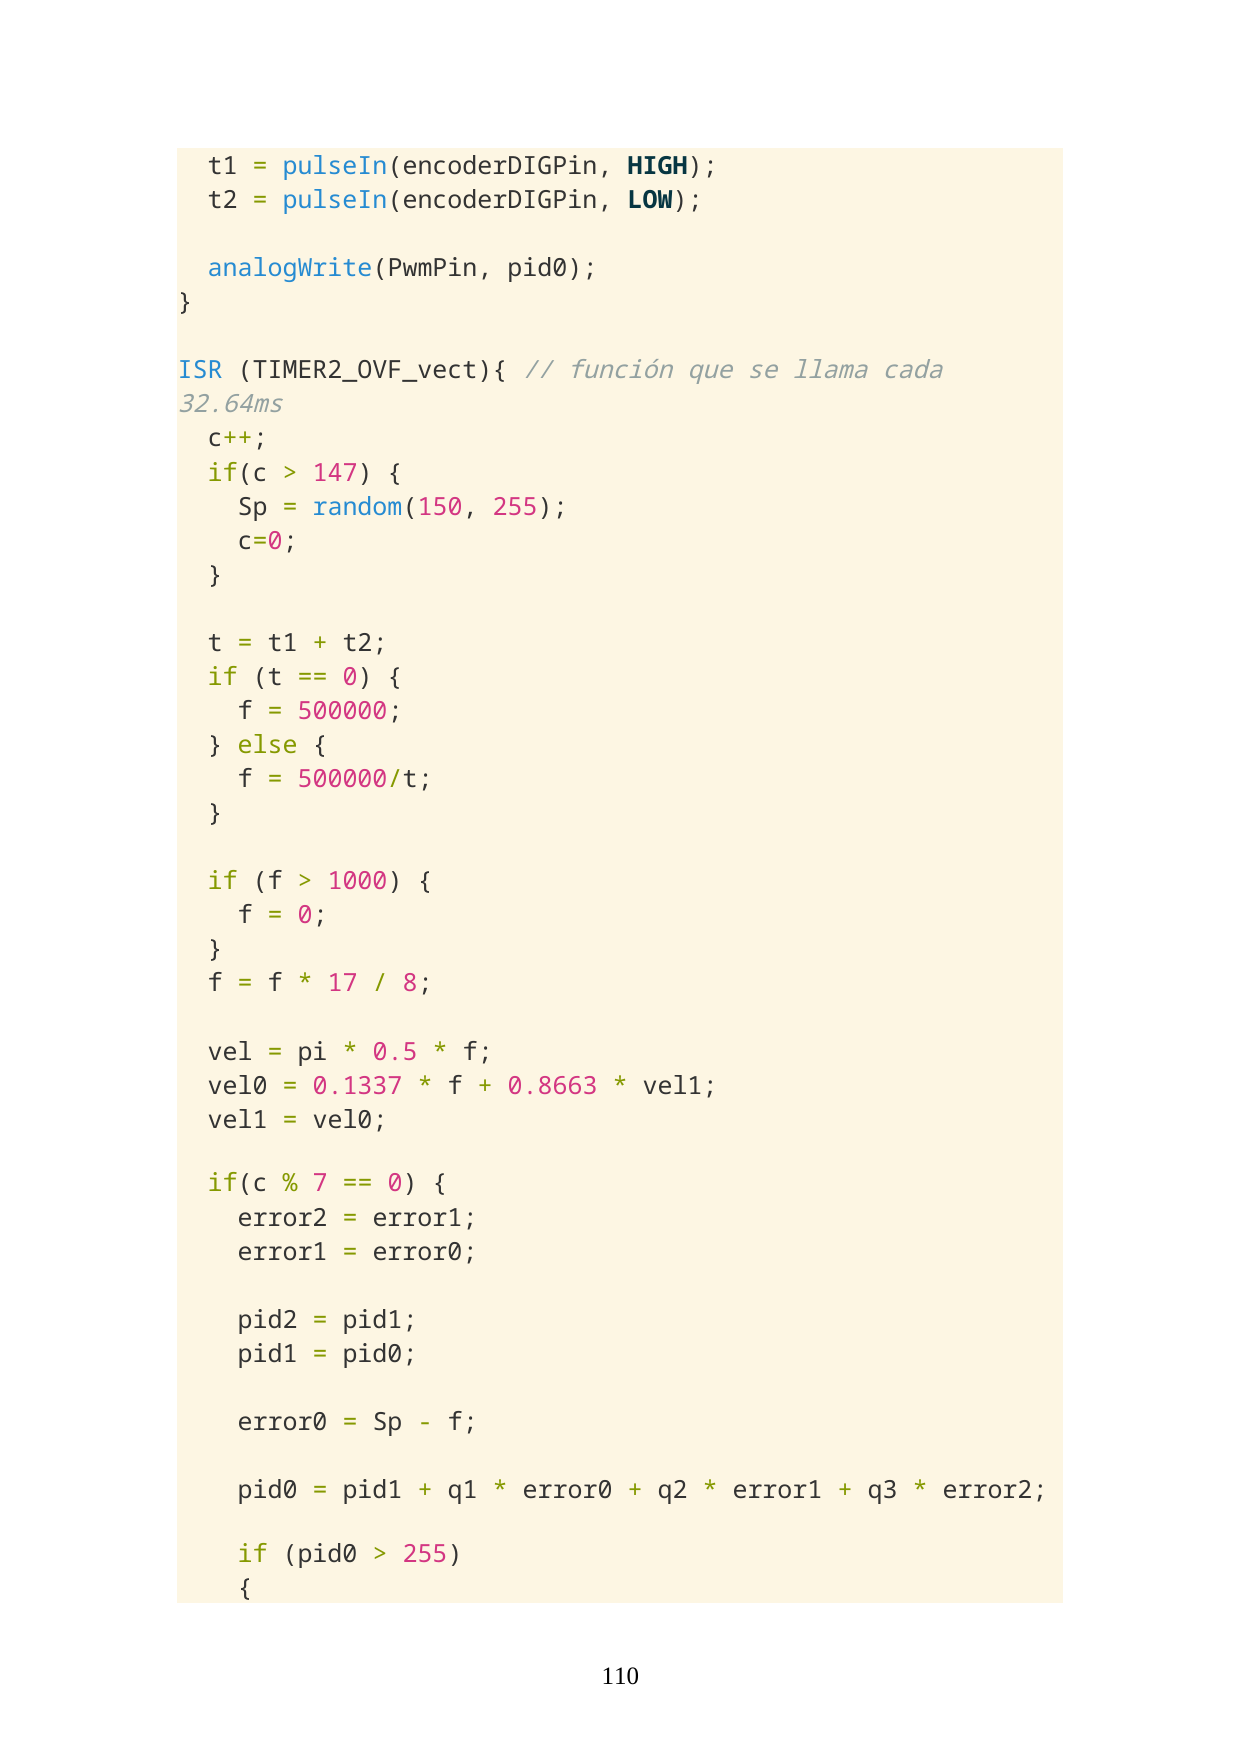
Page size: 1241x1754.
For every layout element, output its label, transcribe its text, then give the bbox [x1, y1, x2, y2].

text vel = pi * 0.5 * f; [177, 1033, 1063, 1067]
text if(c > 147) { [177, 454, 1063, 488]
text vel0 = 0.1337 * f + 0.8663 * vel1; [177, 1067, 1063, 1101]
text error0 = Sp - f; [177, 1403, 1063, 1438]
text t2 = pulseIn(encoderDIGPin, LOW); [177, 182, 1063, 216]
text } [177, 795, 1063, 829]
text analogWrite(PwmPin, pid0); [177, 250, 1063, 284]
text f = 500000/t; [177, 761, 1063, 795]
text } else { [177, 727, 1063, 761]
text f = 500000; [177, 693, 1063, 727]
text c=0; [177, 522, 1063, 556]
text ISR (TIMER2_OVF_vect){ // función que se llama cada 32.64ms [177, 352, 1063, 420]
text if (f > 1000) { [177, 863, 1063, 897]
text pid1 = pid0; [177, 1335, 1063, 1369]
text error2 = error1; [177, 1199, 1063, 1233]
text t = t1 + t2; [177, 624, 1063, 658]
text f = 0; [177, 897, 1063, 931]
text c++; [177, 420, 1063, 454]
text pid0 = pid1 + q1 * error0 + q2 * error1 + q3 * error2; [177, 1472, 1063, 1506]
text } [177, 556, 1063, 590]
text { [177, 1569, 1063, 1603]
text } [177, 284, 1063, 318]
text pid2 = pid1; [177, 1301, 1063, 1335]
text error1 = error0; [177, 1233, 1063, 1267]
text f = f * 17 / 8; [177, 965, 1063, 999]
text if(c % 7 == 0) { [177, 1165, 1063, 1199]
text Sp = random(150, 255); [177, 488, 1063, 522]
text if (pid0 > 255) [177, 1535, 1063, 1569]
text if (t == 0) { [177, 658, 1063, 693]
text t1 = pulseIn(encoderDIGPin, HIGH); [177, 148, 1063, 182]
text } [177, 931, 1063, 965]
text vel1 = vel0; [177, 1101, 1063, 1135]
